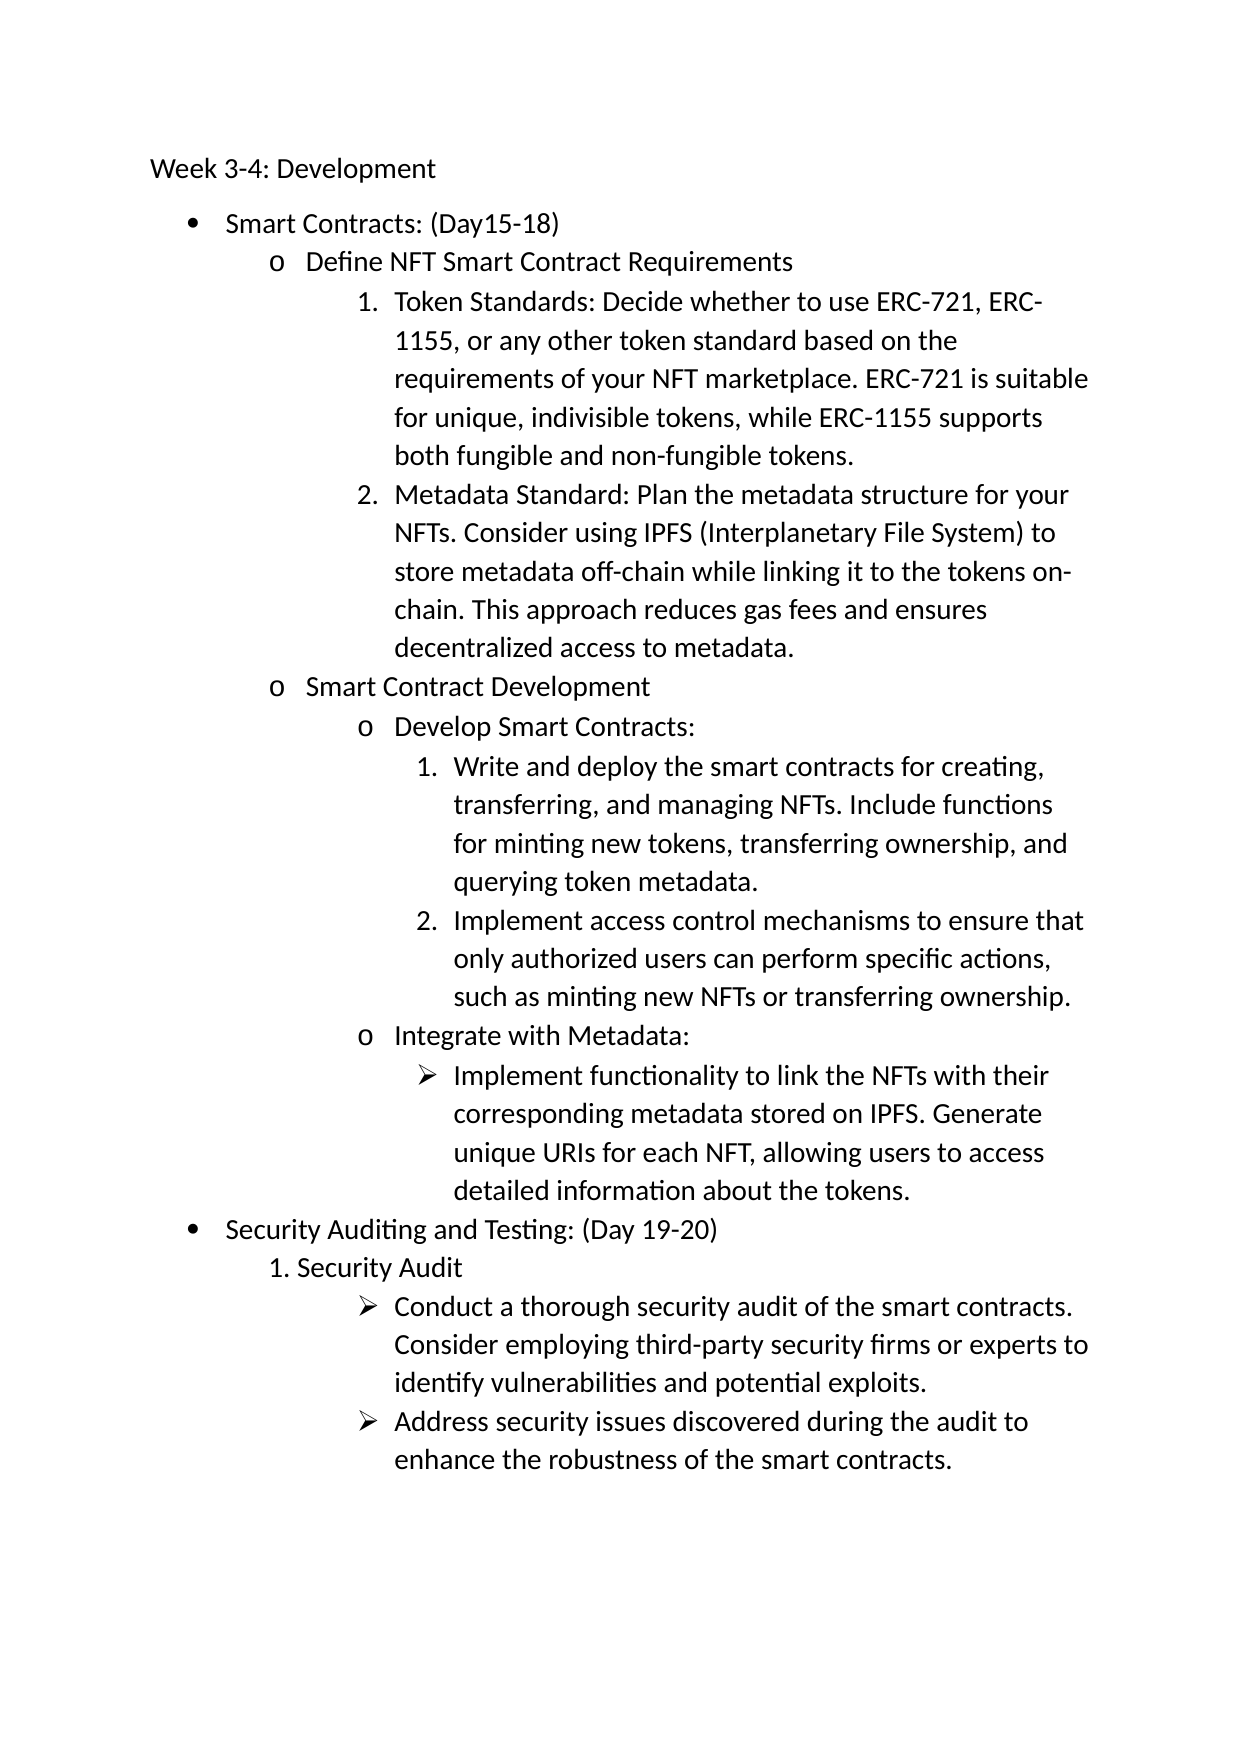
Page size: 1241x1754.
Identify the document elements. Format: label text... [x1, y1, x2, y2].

list Security Auditing and Testing: (Day 19-20) [188, 1211, 1090, 1246]
list Define NFT Smart Contract Requirements [268, 243, 1090, 281]
list Smart Contracts: (Day15-18) [188, 205, 1090, 241]
list 1. Security Audit [268, 1249, 1090, 1285]
list Write and deploy the smart contracts for creating, transferring, and managing NFTs. Include functions for minting new tokens, transferring ownership, and querying token metadata. [416, 748, 1090, 899]
list Address security issues discovered during the audit to enhance the robustness of the smart contracts. [357, 1403, 1090, 1477]
text Week 3-4: Development [150, 150, 1090, 186]
list Integrate with Metadata: [357, 1017, 1090, 1054]
list Metadata Standard: Plan the metadata structure for your NFTs. Consider using IPFS (Interplanetary File System) to store metadata off-chain while linking it to the tokens on-chain. This approach reduces gas fees and ensures decentralized access to metadata. [357, 476, 1090, 665]
list Conduct a thorough security audit of the smart contracts. Consider employing third-party security firms or experts to identify vulnerabilities and potential exploits. [357, 1288, 1090, 1400]
list Develop Smart Contracts: [357, 708, 1090, 745]
list Implement access control mechanisms to ensure that only authorized users can perform specific actions, such as minting new NFTs or transferring ownership. [416, 902, 1090, 1014]
list Implement functionality to link the NFTs with their corresponding metadata stored on IPFS. Generate unique URIs for each NFT, allowing users to access detailed information about the tokens. [416, 1057, 1090, 1208]
list Smart Contract Development [268, 668, 1090, 705]
list Token Standards: Decide whether to use ERC-721, ERC-1155, or any other token standard based on the requirements of your NFT marketplace. ERC-721 is suitable for unique, indivisible tokens, while ERC-1155 supports both fungible and non-fungible tokens. [357, 283, 1090, 473]
